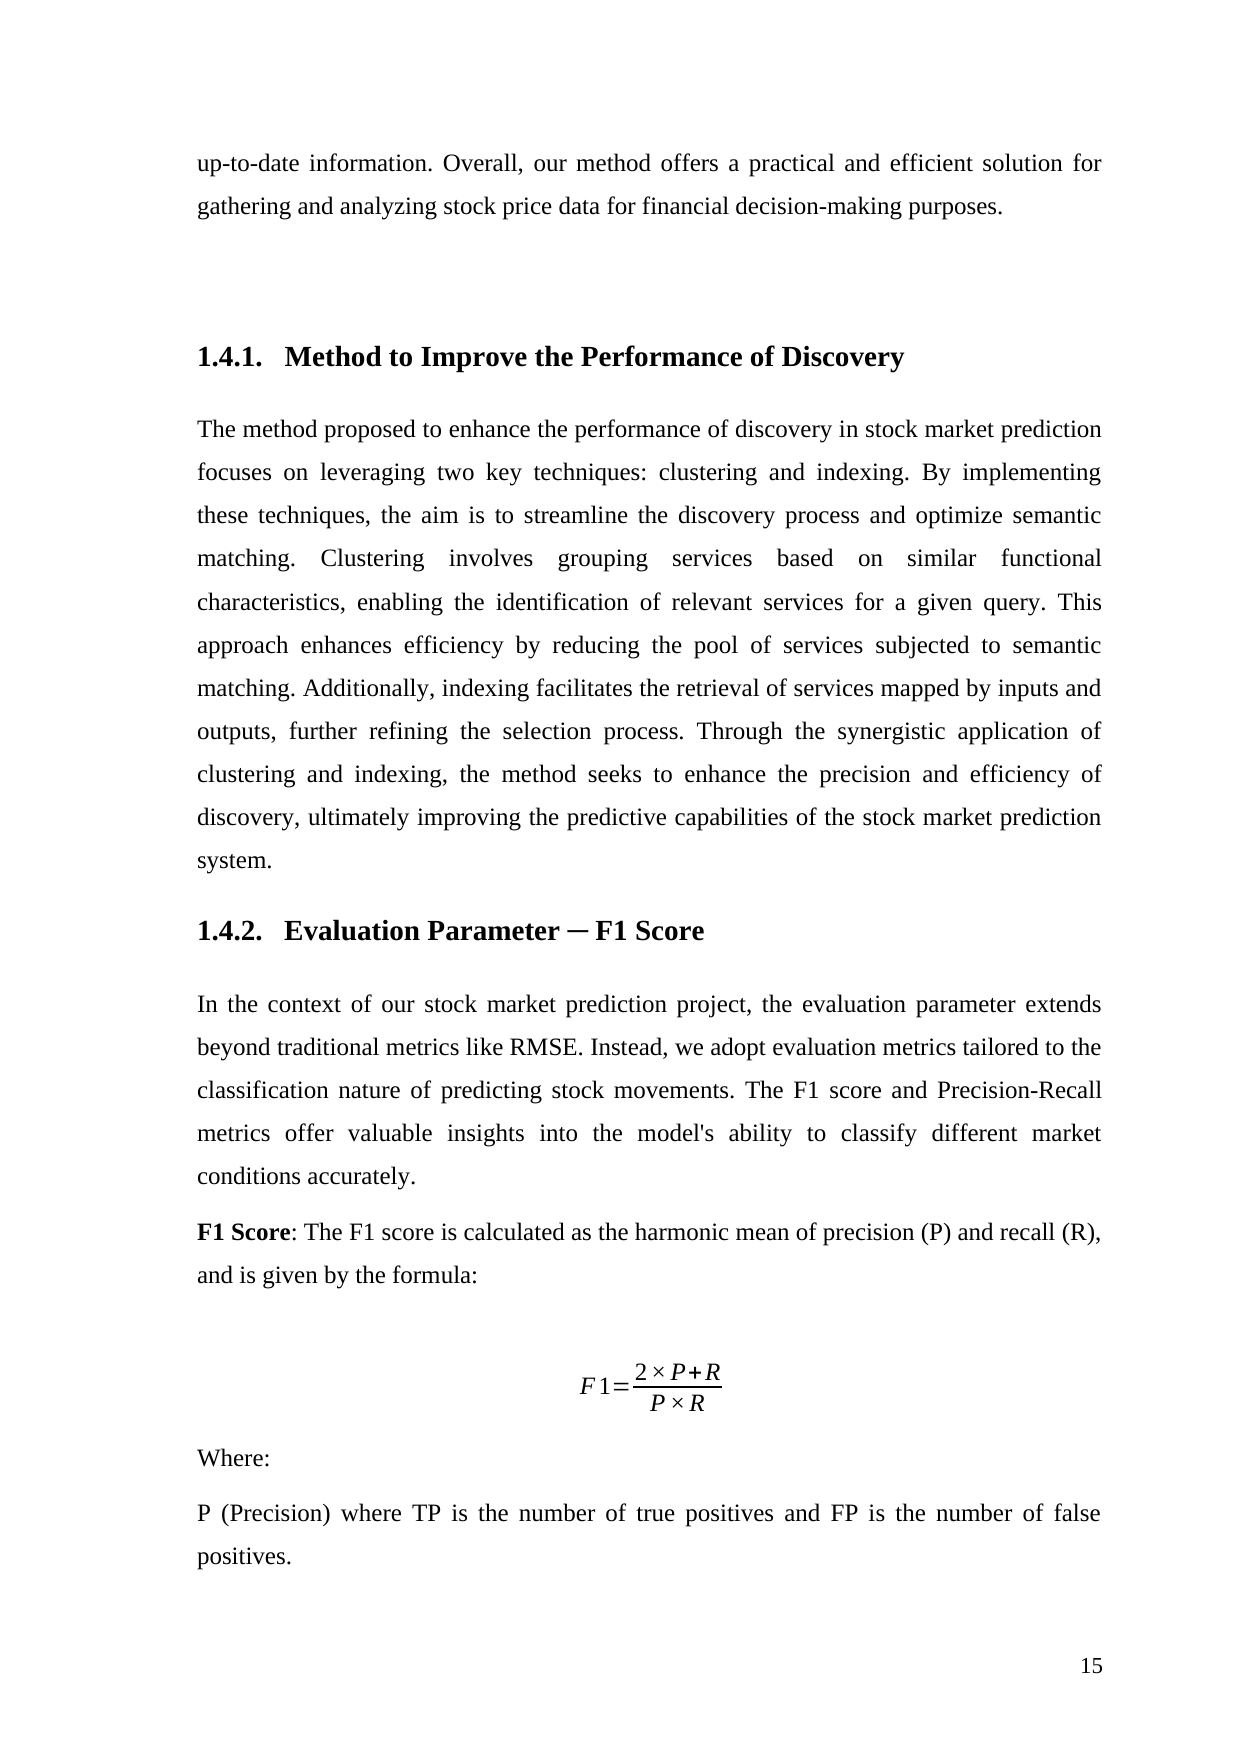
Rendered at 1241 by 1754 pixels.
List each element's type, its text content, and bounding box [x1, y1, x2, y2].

text P (Precision) where TP is the number of true positives and FP is the number of false positives. [197, 1498, 1103, 1570]
text In the context of our stock market prediction project, the evaluation parameter extends beyond traditional metrics like RMSE. Instead, we adopt evaluation metrics tailored to the classification nature of predicting stock movements. The F1 score and Precision-Recall metrics offer valuable insights into the model's ability to classify different market conditions accurately. [197, 989, 1103, 1190]
list Evaluation Parameter ─ F1 Score [197, 913, 1103, 947]
text Where: [197, 1443, 1103, 1471]
text F1 Score: The F1 score is calculated as the harmonic mean of precision (P) and recall (R), and is given by the formula: [197, 1217, 1103, 1289]
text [197, 148, 1103, 220]
list Method to Improve the Performance of Discovery [197, 339, 1103, 372]
text The method proposed to enhance the performance of discovery in stock market prediction focuses on leveraging two key techniques: clustering and indexing. By implementing these techniques, the aim is to streamline the discovery process and optimize semantic matching. Clustering involves grouping services based on similar functional characteristics, enabling the identification of relevant services for a given query. This approach enhances efficiency by reducing the pool of services subjected to semantic matching. Additionally, indexing facilitates the retrieval of services mapped by inputs and outputs, further refining the selection process. Through the synergistic application of clustering and indexing, the method seeks to enhance the precision and efficiency of discovery, ultimately improving the predictive capabilities of the stock market prediction system. [197, 414, 1103, 874]
